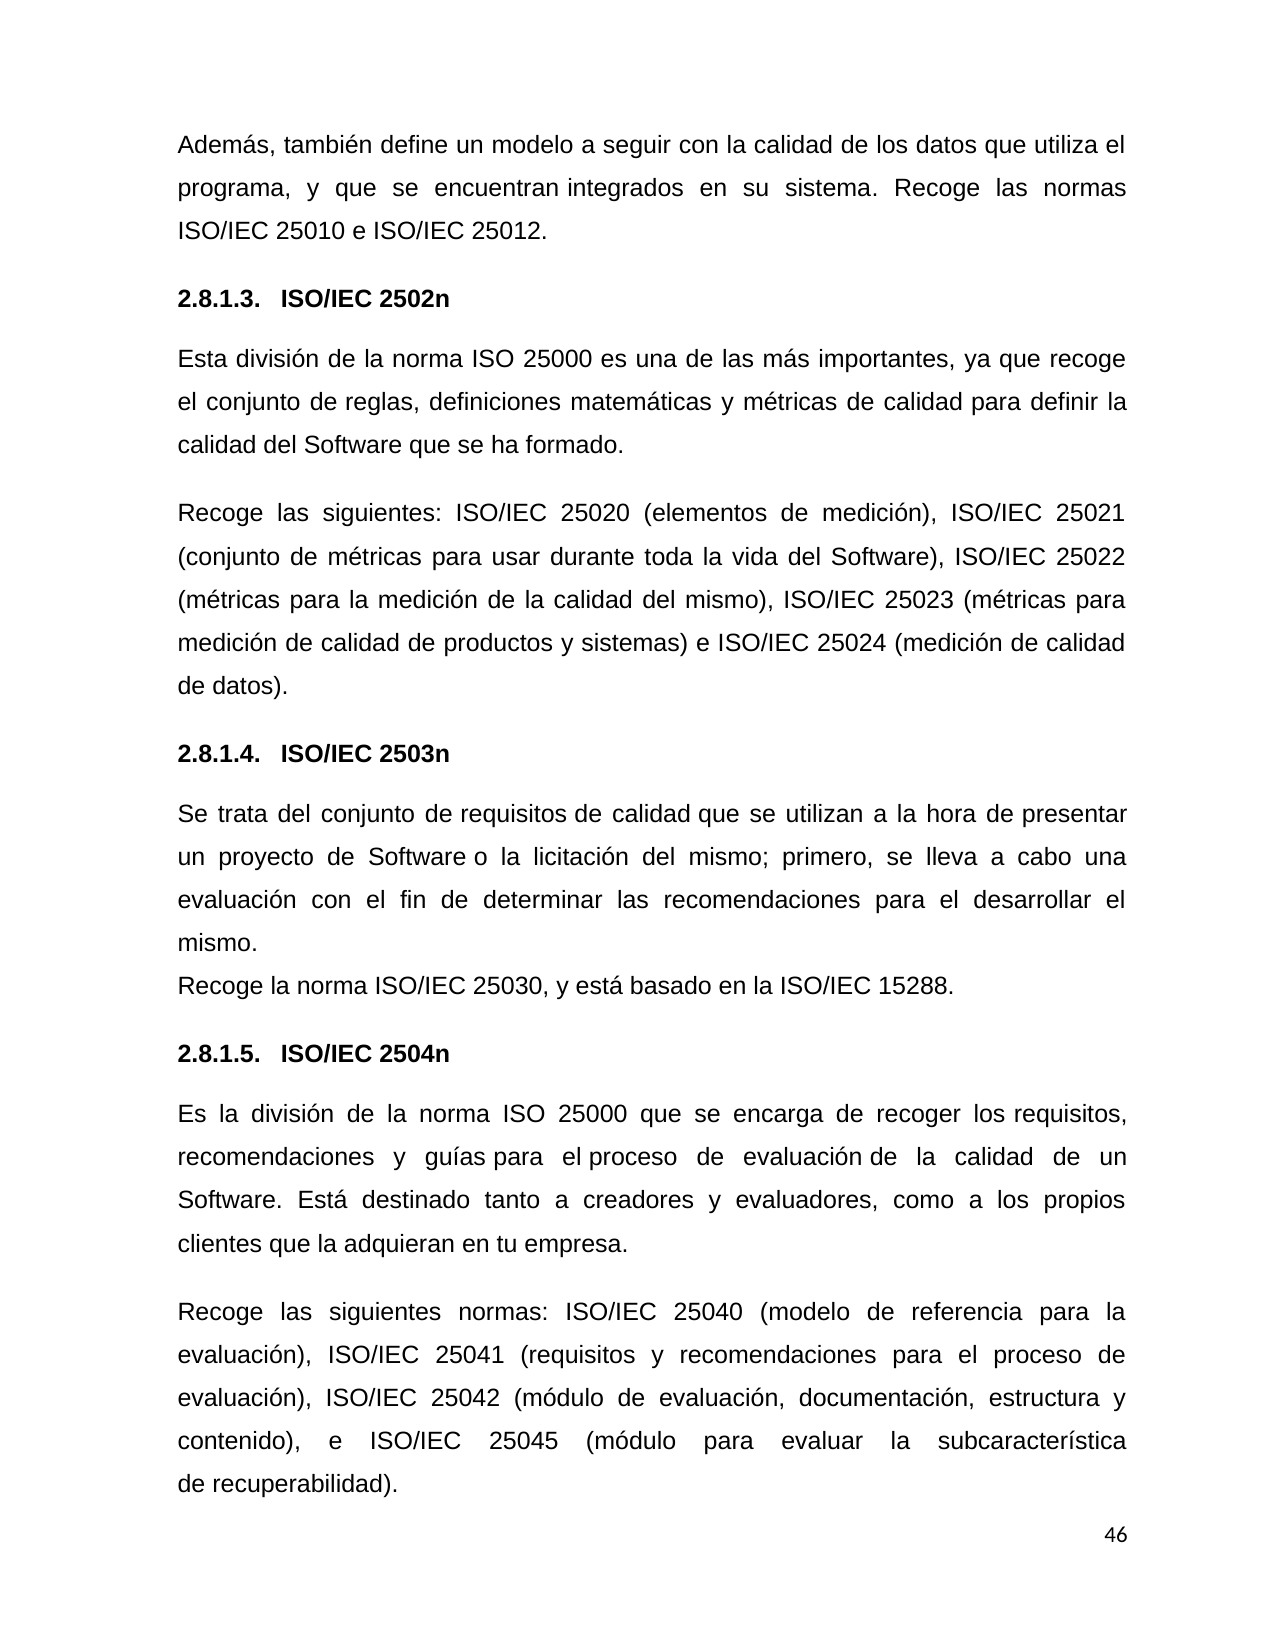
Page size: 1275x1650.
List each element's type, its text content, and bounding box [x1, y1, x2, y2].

text Recoge la norma ISO/IEC 25030, y está basado en la ISO/IEC 15288. [177, 971, 1127, 1000]
subtitle ISO/IEC 2502n [177, 284, 1127, 313]
subtitle ISO/IEC 2503n [177, 739, 1127, 768]
text Recoge las siguientes normas: ISO/IEC 25040 (modelo de referencia para la evaluación), ISO/IEC 25041 (requisitos y recomendaciones para el proceso de evaluación), ISO/IEC 25042 (módulo de evaluación, documentación, estructura y contenido), e ISO/IEC 25045 (módulo para evaluar la subcaracterística de recuperabilidad). [177, 1297, 1127, 1498]
subtitle ISO/IEC 2504n [177, 1039, 1127, 1068]
text Es la división de la norma ISO 25000 que se encarga de recoger los requisitos, recomendaciones y guías para el proceso de evaluación de la calidad de un Software. Está destinado tanto a creadores y evaluadores, como a los propios clientes que la adquieran en tu empresa. [177, 1099, 1127, 1257]
text Esta división de la norma ISO 25000 es una de las más importantes, ya que recoge el conjunto de reglas, definiciones matemáticas y métricas de calidad para definir la calidad del Software que se ha formado. [177, 344, 1127, 459]
text Recoge las siguientes: ISO/IEC 25020 (elementos de medición), ISO/IEC 25021 (conjunto de métricas para usar durante toda la vida del Software), ISO/IEC 25022 (métricas para la medición de la calidad del mismo), ISO/IEC 25023 (métricas para medición de calidad de productos y sistemas) e ISO/IEC 25024 (medición de calidad de datos). [177, 498, 1127, 700]
text Además, también define un modelo a seguir con la calidad de los datos que utiliza el programa, y que se encuentran integrados en su sistema. Recoge las normas ISO/IEC 25010 e ISO/IEC 25012. [177, 130, 1127, 245]
text Se trata del conjunto de requisitos de calidad que se utilizan a la hora de presentar un proyecto de Software o la licitación del mismo; primero, se lleva a cabo una evaluación con el fin de determinar las recomendaciones para el desarrollar el mismo. [177, 799, 1127, 957]
